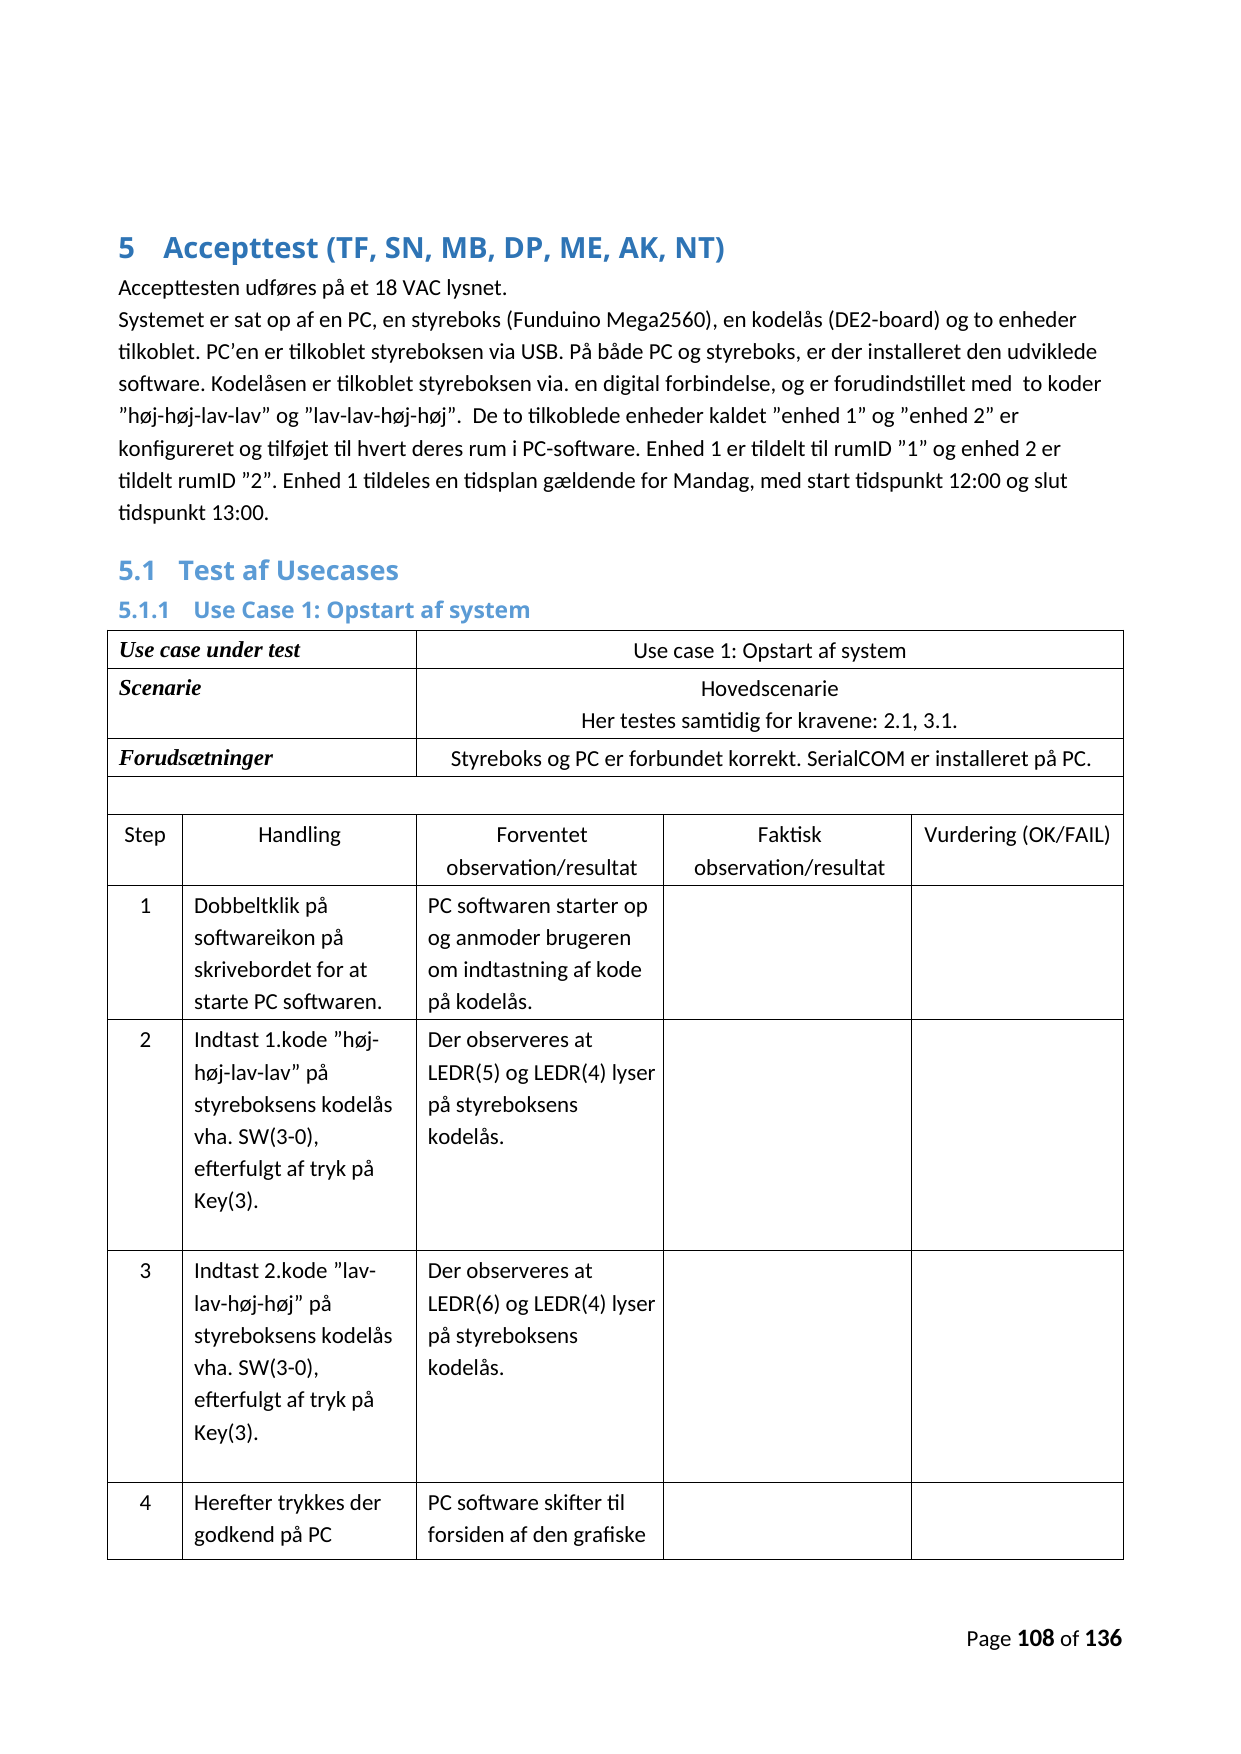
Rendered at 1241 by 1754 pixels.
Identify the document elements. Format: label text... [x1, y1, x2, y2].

subtitle Use Case 1: Opstart af system [118, 593, 1122, 625]
table_cell Forudsætninger [108, 739, 416, 776]
table_cell Scenarie [108, 669, 416, 738]
table_cell [912, 1251, 1123, 1482]
table_cell [416, 777, 1123, 814]
table_cell Dobbeltklik på softwareikon på skrivebordet for at starte PC softwaren. [183, 886, 416, 1019]
table_cell Vurdering (OK/FAIL) [912, 815, 1123, 884]
table_cell [912, 886, 1123, 1019]
table_cell [664, 1251, 911, 1482]
table_cell Styreboks og PC er forbundet korrekt. SerialCOM er installeret på PC. [417, 739, 1123, 776]
subtitle Accepttest (TF, SN, MB, DP, ME, AK, NT) [118, 227, 1122, 267]
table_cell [417, 1483, 663, 1559]
table_cell 3 [108, 1251, 182, 1482]
table_cell Step [108, 815, 182, 884]
table_cell Indtast 1.kode ”høj-høj-lav-lav” på styreboksens kodelås vha. SW(3-0), efterfulgt af tryk på Key(3). [183, 1020, 416, 1250]
text Accepttesten udføres på et 18 VAC lysnet. Systemet er sat op af en PC, en styreboks (Funduino Mega2560), en kodelås (DE2-board) og to enheder tilkoblet. PC’en er tilkoblet styreboksen via USB. På både PC og styreboks, er der installeret den udviklede software. Kodelåsen er tilkoblet styreboksen via. en digital forbindelse, og er forudindstillet med to koder ”høj-høj-lav-lav” og ”lav-lav-høj-høj”. De to tilkoblede enheder kaldet ”enhed 1” og ”enhed 2” er konfigureret og tilføjet til hvert deres rum i PC-software. Enhed 1 er tildelt til rumID ”1” og enhed 2 er tildelt rumID ”2”. Enhed 1 tildeles en tidsplan gældende for Mandag, med start tidspunkt 12:00 og slut tidspunkt 13:00. [118, 273, 1122, 526]
table_header Use case under test [108, 631, 416, 668]
table_cell [664, 886, 911, 1019]
subtitle Test af Usecases [118, 551, 1122, 588]
table_cell Faktisk observation/resultat [664, 815, 911, 884]
table_cell [912, 1483, 1123, 1559]
table_cell Forventet observation/resultat [417, 815, 663, 884]
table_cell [183, 1483, 416, 1559]
table_cell Der observeres at LEDR(6) og LEDR(4) lyser på styreboksens kodelås. [417, 1251, 663, 1482]
table_cell Handling [183, 815, 416, 884]
table_header Use case 1: Opstart af system [417, 631, 1123, 668]
table_cell Der observeres at LEDR(5) og LEDR(4) lyser på styreboksens kodelås. [417, 1020, 663, 1250]
table_cell PC softwaren starter op og anmoder brugeren om indtastning af kode på kodelås. [417, 886, 663, 1019]
table_cell [664, 1020, 911, 1250]
table_cell [664, 1483, 911, 1559]
table_cell 1 [108, 886, 182, 1019]
table_cell [108, 777, 416, 814]
table_cell 4 [108, 1483, 182, 1559]
table_cell Indtast 2.kode ”lav-lav-høj-høj” på styreboksens kodelås vha. SW(3-0), efterfulgt af tryk på Key(3). [183, 1251, 416, 1482]
table_cell Hovedscenarie Her testes samtidig for kravene: 2.1, 3.1. [417, 669, 1123, 738]
table_cell [912, 1020, 1123, 1250]
table_cell 2 [108, 1020, 182, 1250]
